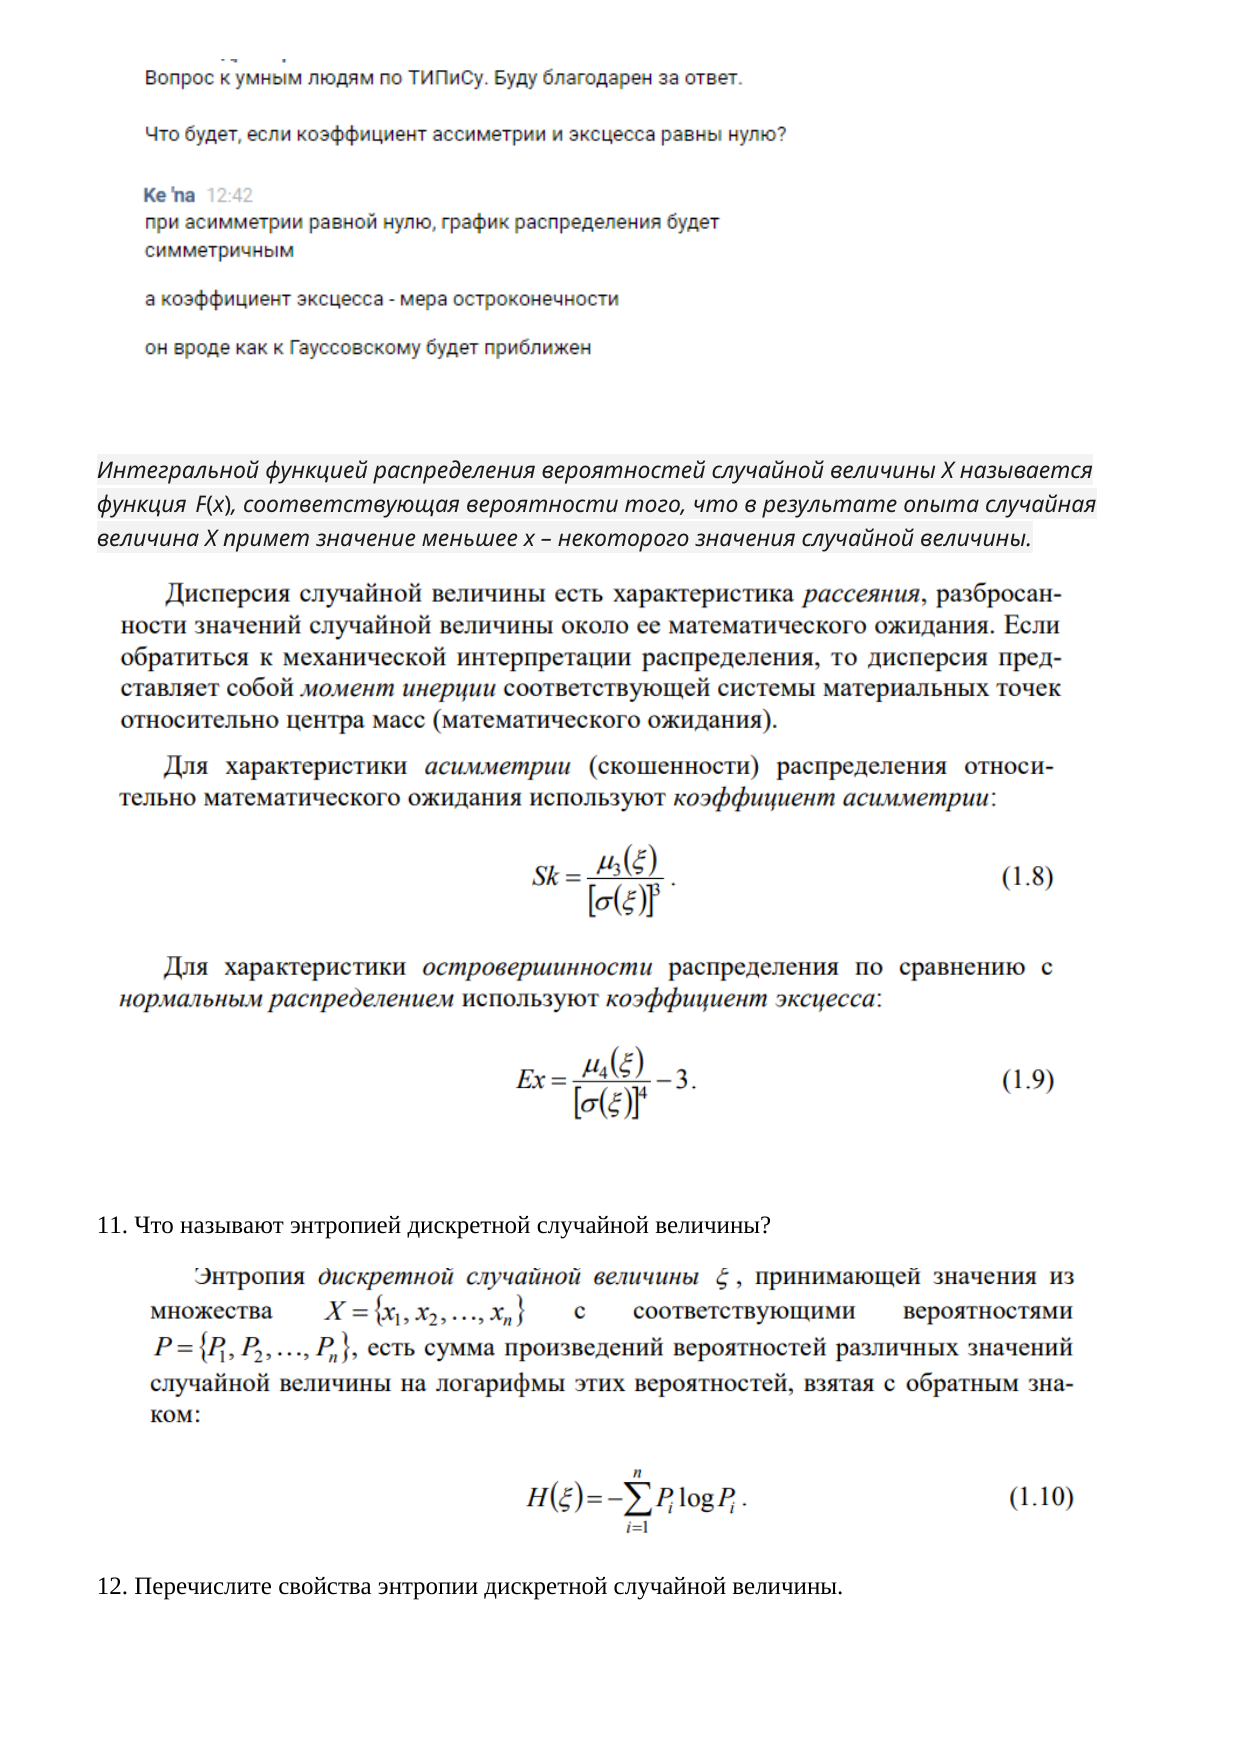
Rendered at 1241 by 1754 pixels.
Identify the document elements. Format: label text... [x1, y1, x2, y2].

picture [134, 1268, 1108, 1542]
picture [96, 753, 1070, 1122]
list Перечислите свойства энтропии дискретной случайной величины. [97, 1571, 1181, 1600]
picture [134, 59, 811, 367]
picture [96, 571, 1070, 735]
text Интегральной функцией распределения вероятностей случайной величины Х называется функция F(х), соответствующая вероятности того, что в результате опыта случайная величина Х примет значение меньшее х – некоторого значения случайной величины. [97, 454, 1181, 553]
list Что называют энтропией дискретной случайной величины? [97, 1211, 1181, 1239]
